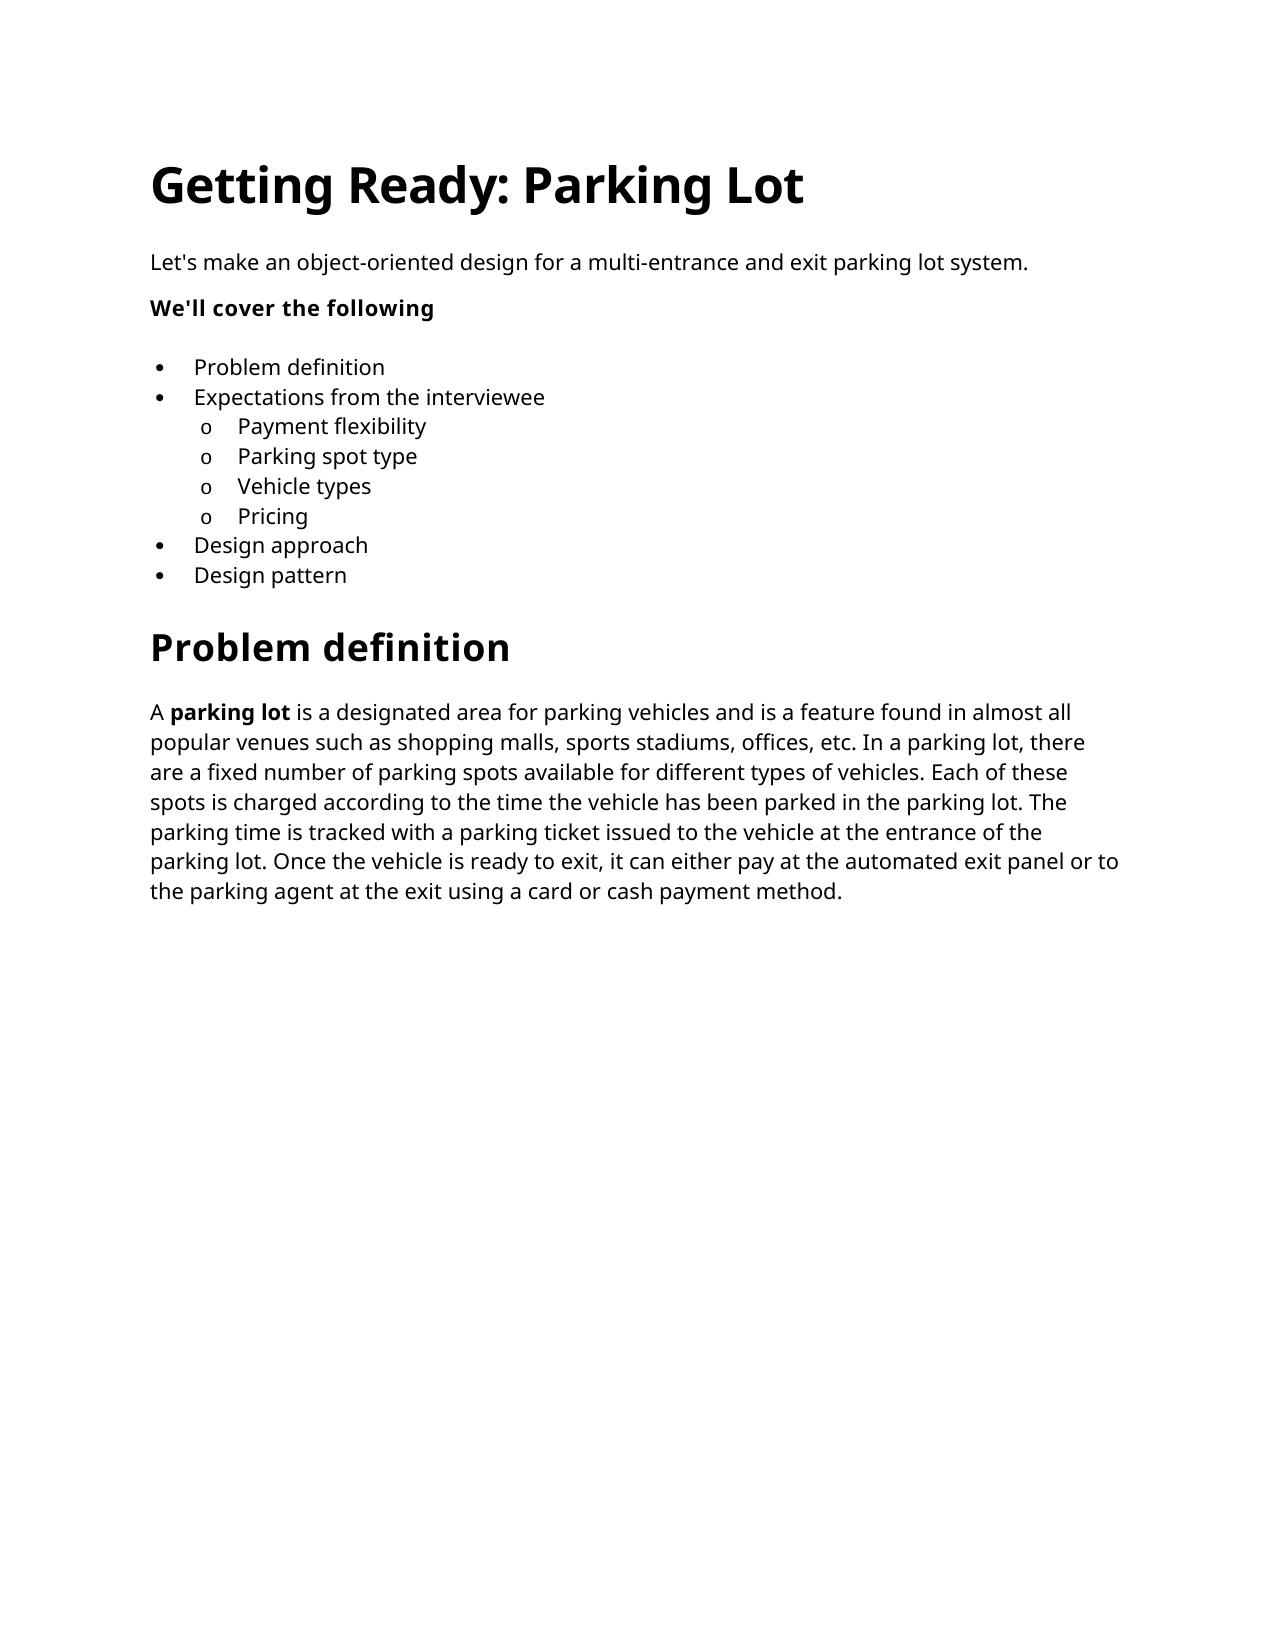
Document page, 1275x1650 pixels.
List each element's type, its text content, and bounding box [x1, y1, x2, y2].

list Vehicle types [200, 471, 1125, 501]
text Problem definition [150, 621, 1125, 672]
list Design pattern [156, 560, 1125, 590]
text A parking lot is a designated area for parking vehicles and is a feature found in almost all popular venues such as shopping malls, sports stadiums, offices, etc. In a parking lot, there are a fixed number of parking spots available for different types of vehicles. Each of these spots is charged according to the time the vehicle has been parked in the parking lot. The parking time is tracked with a parking ticket issued to the vehicle at the entrance of the parking lot. Once the vehicle is ready to exit, it can either pay at the automated exit panel or to the parking agent at the exit using a card or cash payment method. [150, 697, 1125, 906]
list Design approach [156, 530, 1125, 560]
list Parking spot type [200, 441, 1125, 471]
list Payment flexibility [200, 411, 1125, 441]
text We'll cover the following [150, 293, 1125, 322]
list Problem definition [156, 352, 1125, 381]
list Expectations from the interviewee [156, 381, 1125, 411]
list Pricing [200, 501, 1125, 530]
text Let's make an object-oriented design for a multi-entrance and exit parking lot system. [150, 247, 1125, 277]
text Getting Ready: Parking Lot [150, 150, 1125, 218]
